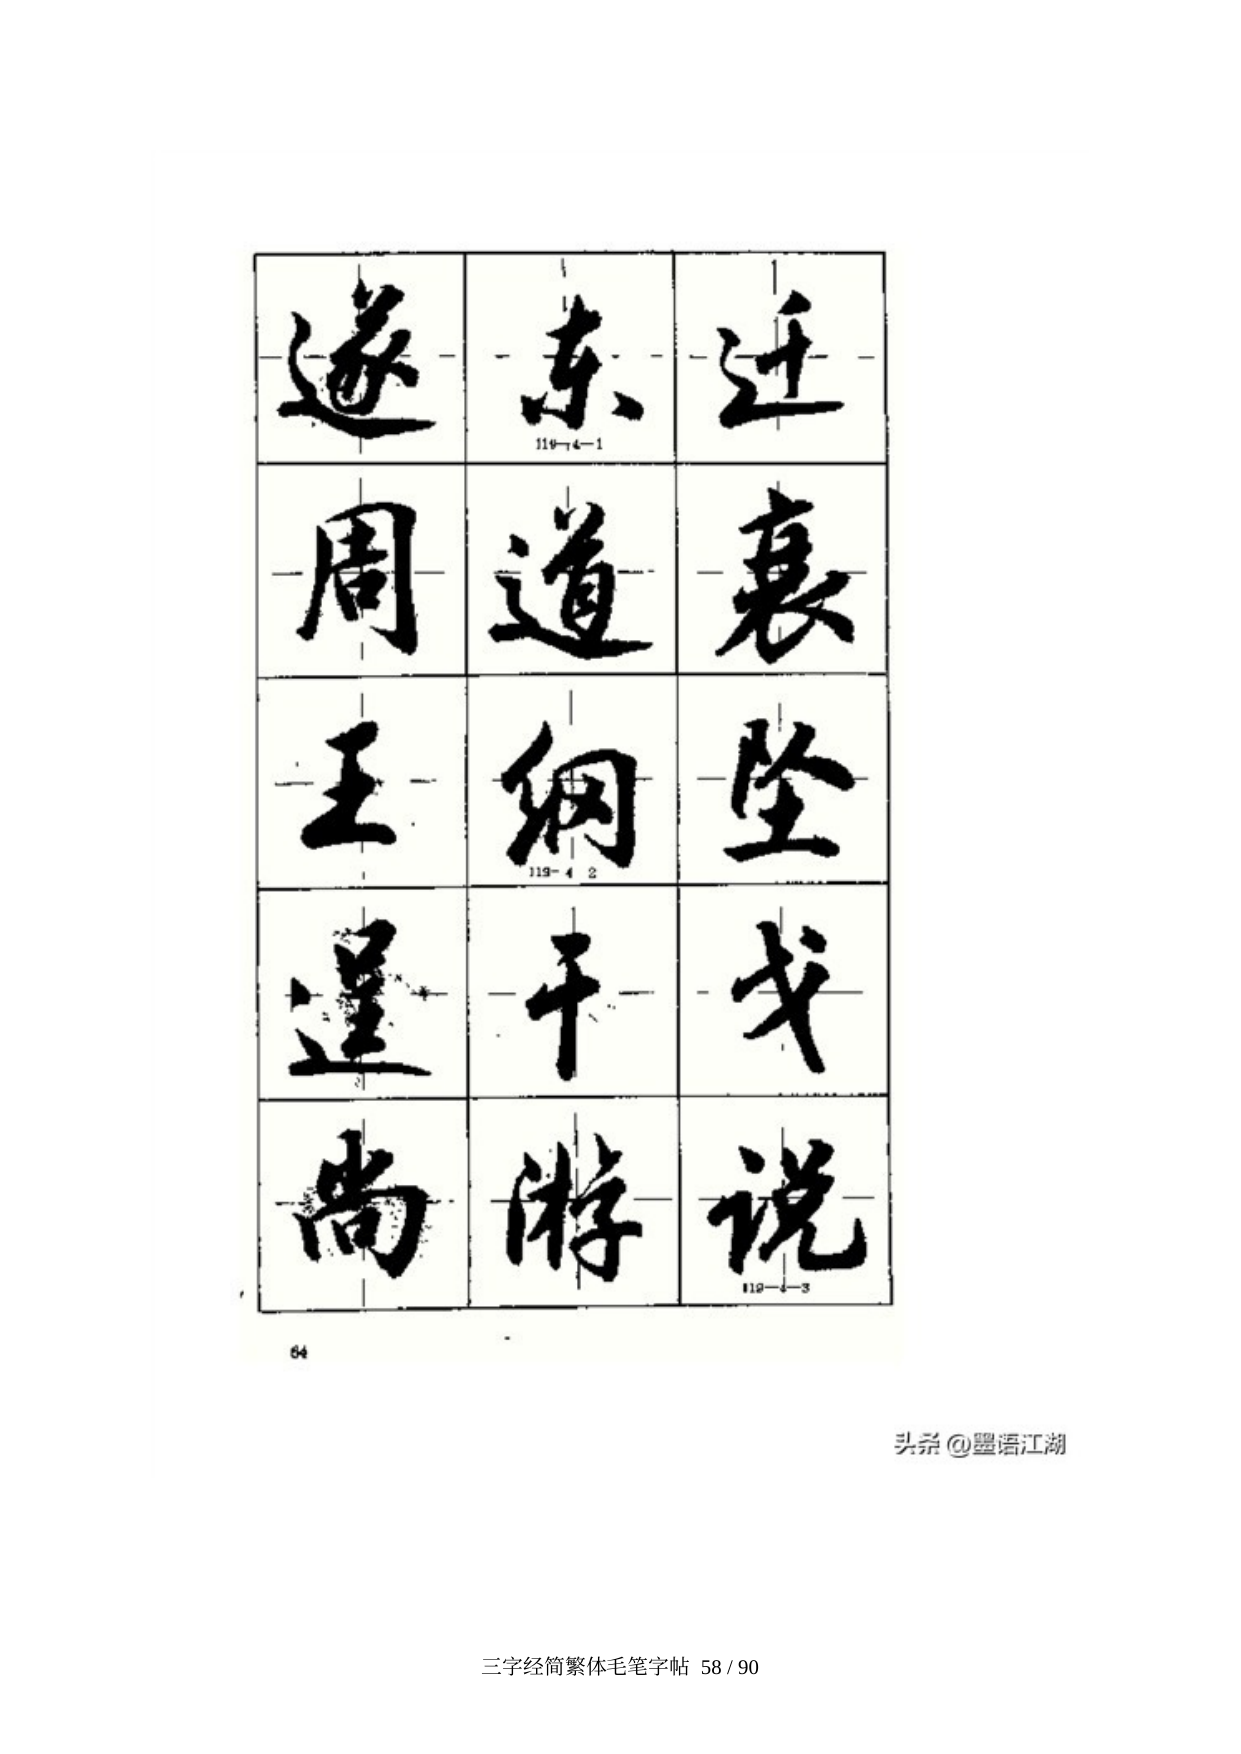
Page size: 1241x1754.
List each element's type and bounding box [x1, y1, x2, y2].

picture [151, 150, 1089, 1478]
